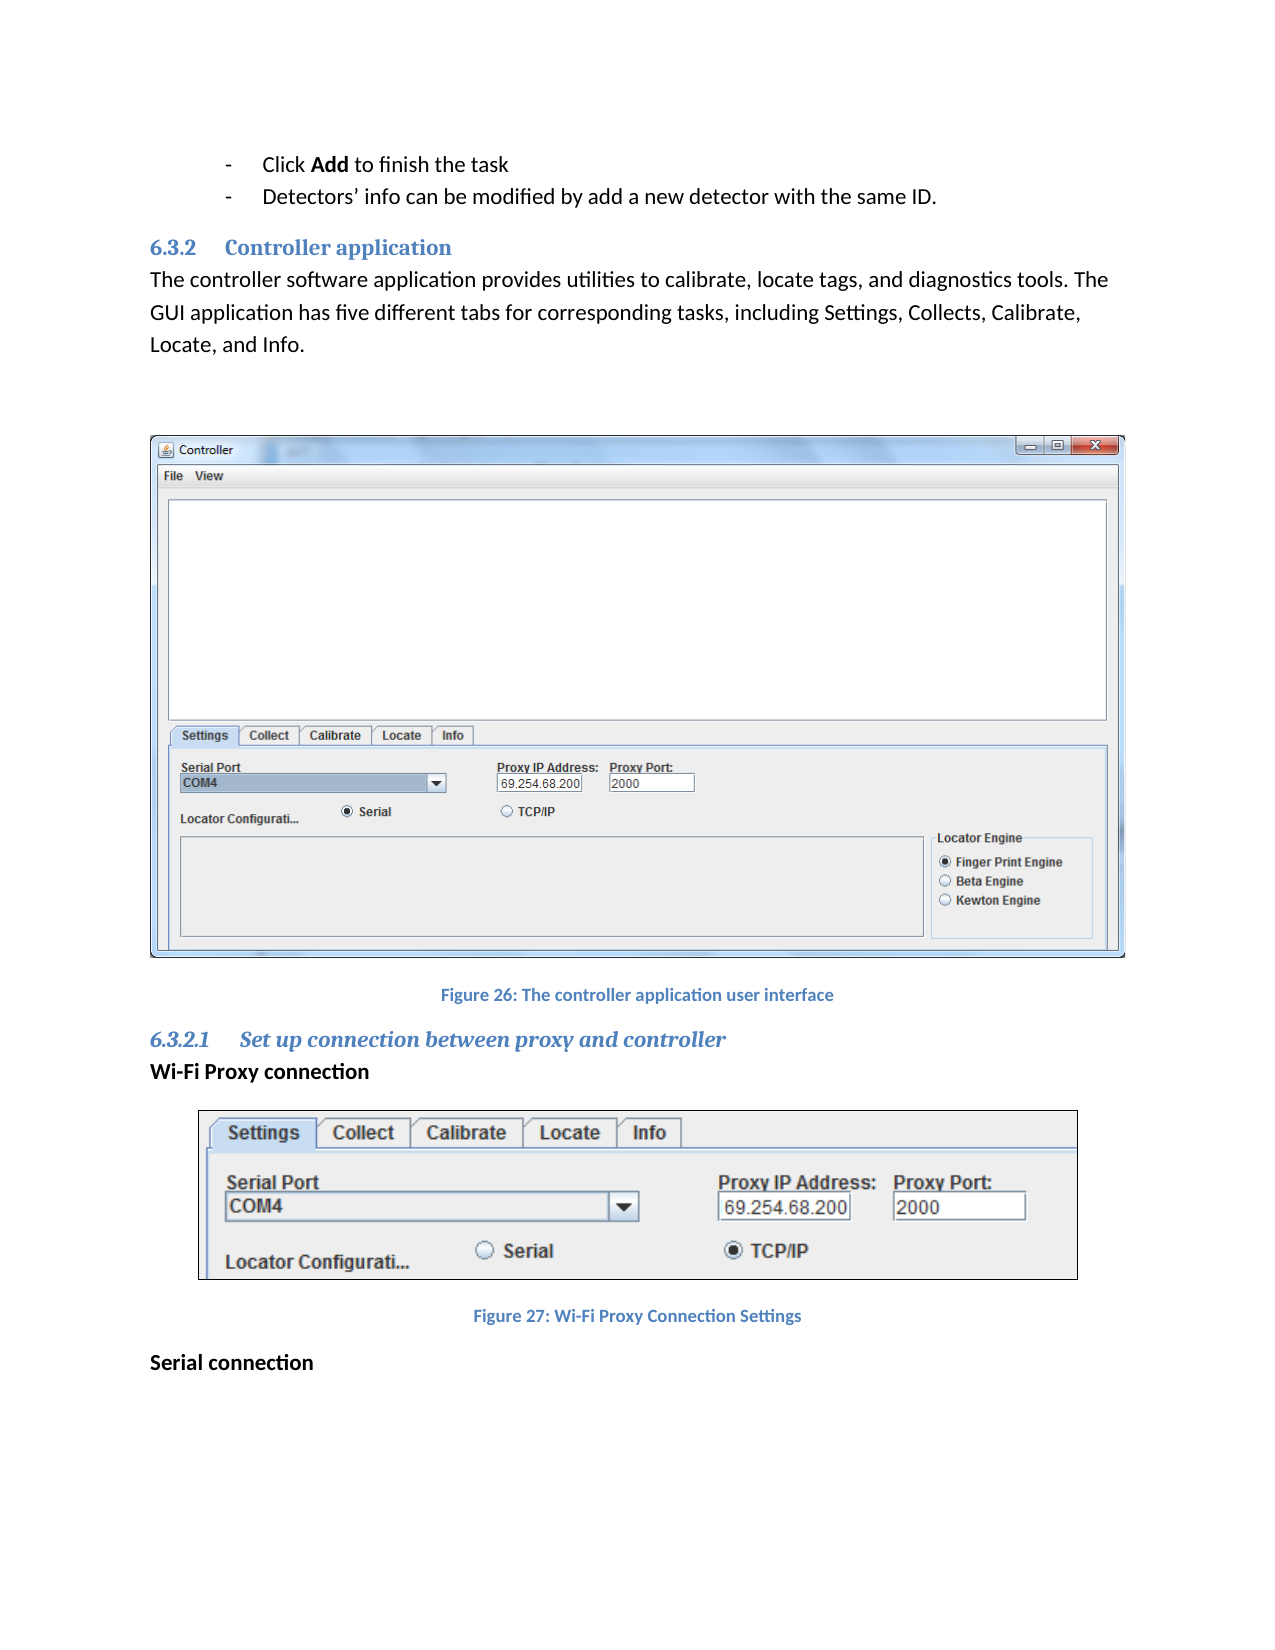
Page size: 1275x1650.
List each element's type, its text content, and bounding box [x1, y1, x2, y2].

subtitle Set up connection between proxy and controller [150, 1027, 1125, 1053]
text The controller software application provides utilities to calibrate, locate tags, and diagnostics tools. The GUI application has five different tabs for corresponding tasks, including Settings, Collects, Calibrate, Locate, and Info. [150, 265, 1125, 358]
subtitle Controller application [150, 235, 1125, 262]
list Click Add to finish the task [225, 150, 1125, 178]
text Wi-Fi Proxy connection [150, 1057, 1125, 1085]
picture [150, 435, 1125, 958]
list Detectors’ info can be modified by add a new detector with the same ID. [225, 182, 1125, 210]
text Serial connection [150, 1348, 1125, 1376]
picture [199, 1111, 1077, 1279]
